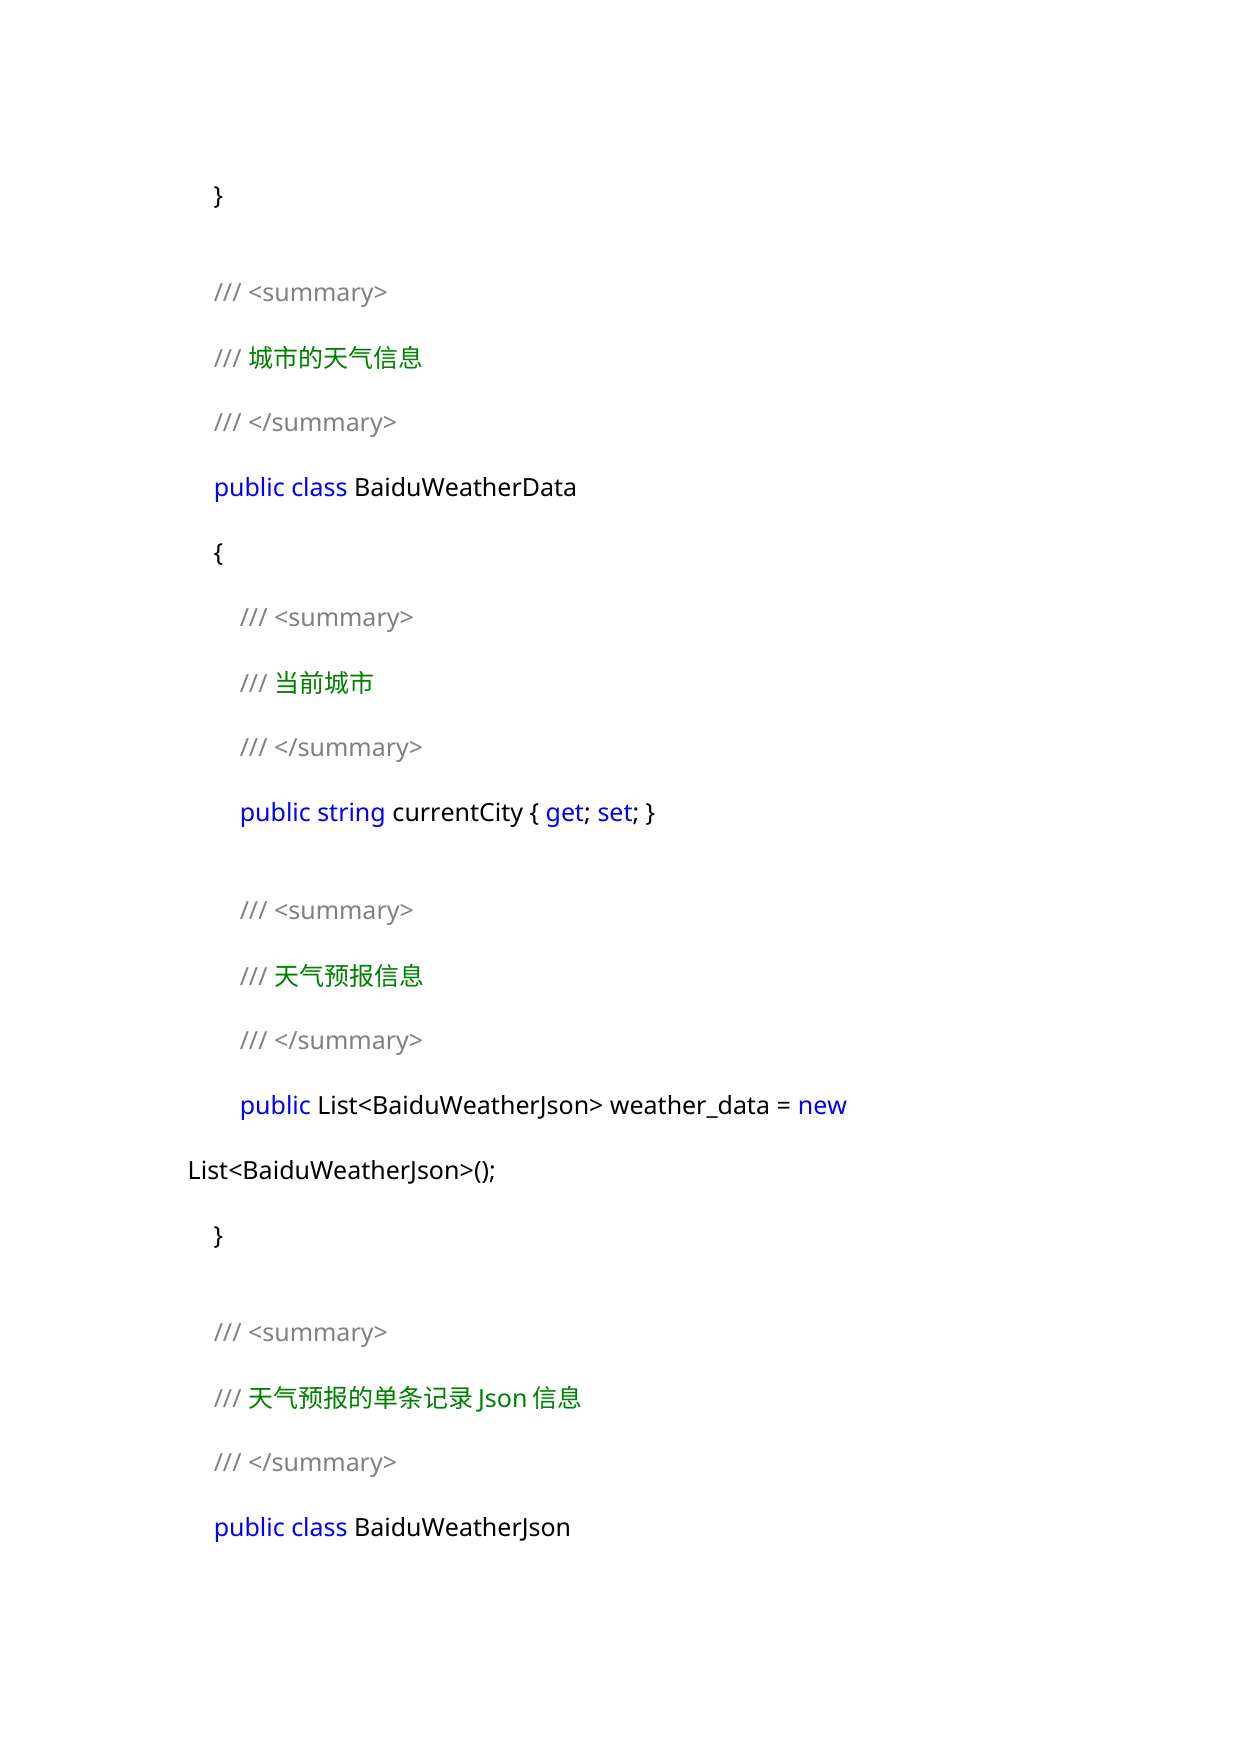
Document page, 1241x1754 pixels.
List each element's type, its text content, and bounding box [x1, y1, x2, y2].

text } [187, 162, 1053, 227]
text } [187, 1202, 1053, 1267]
text /// </summary> [187, 389, 1053, 454]
text /// 当前城市 [187, 649, 1053, 714]
text /// 天气预报信息 [187, 942, 1053, 1007]
text public class BaiduWeatherJson [187, 1494, 1053, 1559]
text /// 天气预报的单条记录Json信息 [187, 1364, 1053, 1429]
text /// 城市的天气信息 [187, 324, 1053, 389]
text /// </summary> [187, 714, 1053, 779]
text /// </summary> [187, 1007, 1053, 1072]
text /// <summary> [187, 584, 1053, 649]
text /// </summary> [187, 1429, 1053, 1494]
text public class BaiduWeatherData [187, 454, 1053, 519]
text /// <summary> [187, 877, 1053, 942]
text /// <summary> [187, 259, 1053, 324]
text public string currentCity { get; set; } [187, 779, 1053, 844]
text { [187, 519, 1053, 584]
text public List<BaiduWeatherJson> weather_data = new List<BaiduWeatherJson>(); [187, 1072, 1053, 1202]
text /// <summary> [187, 1299, 1053, 1364]
